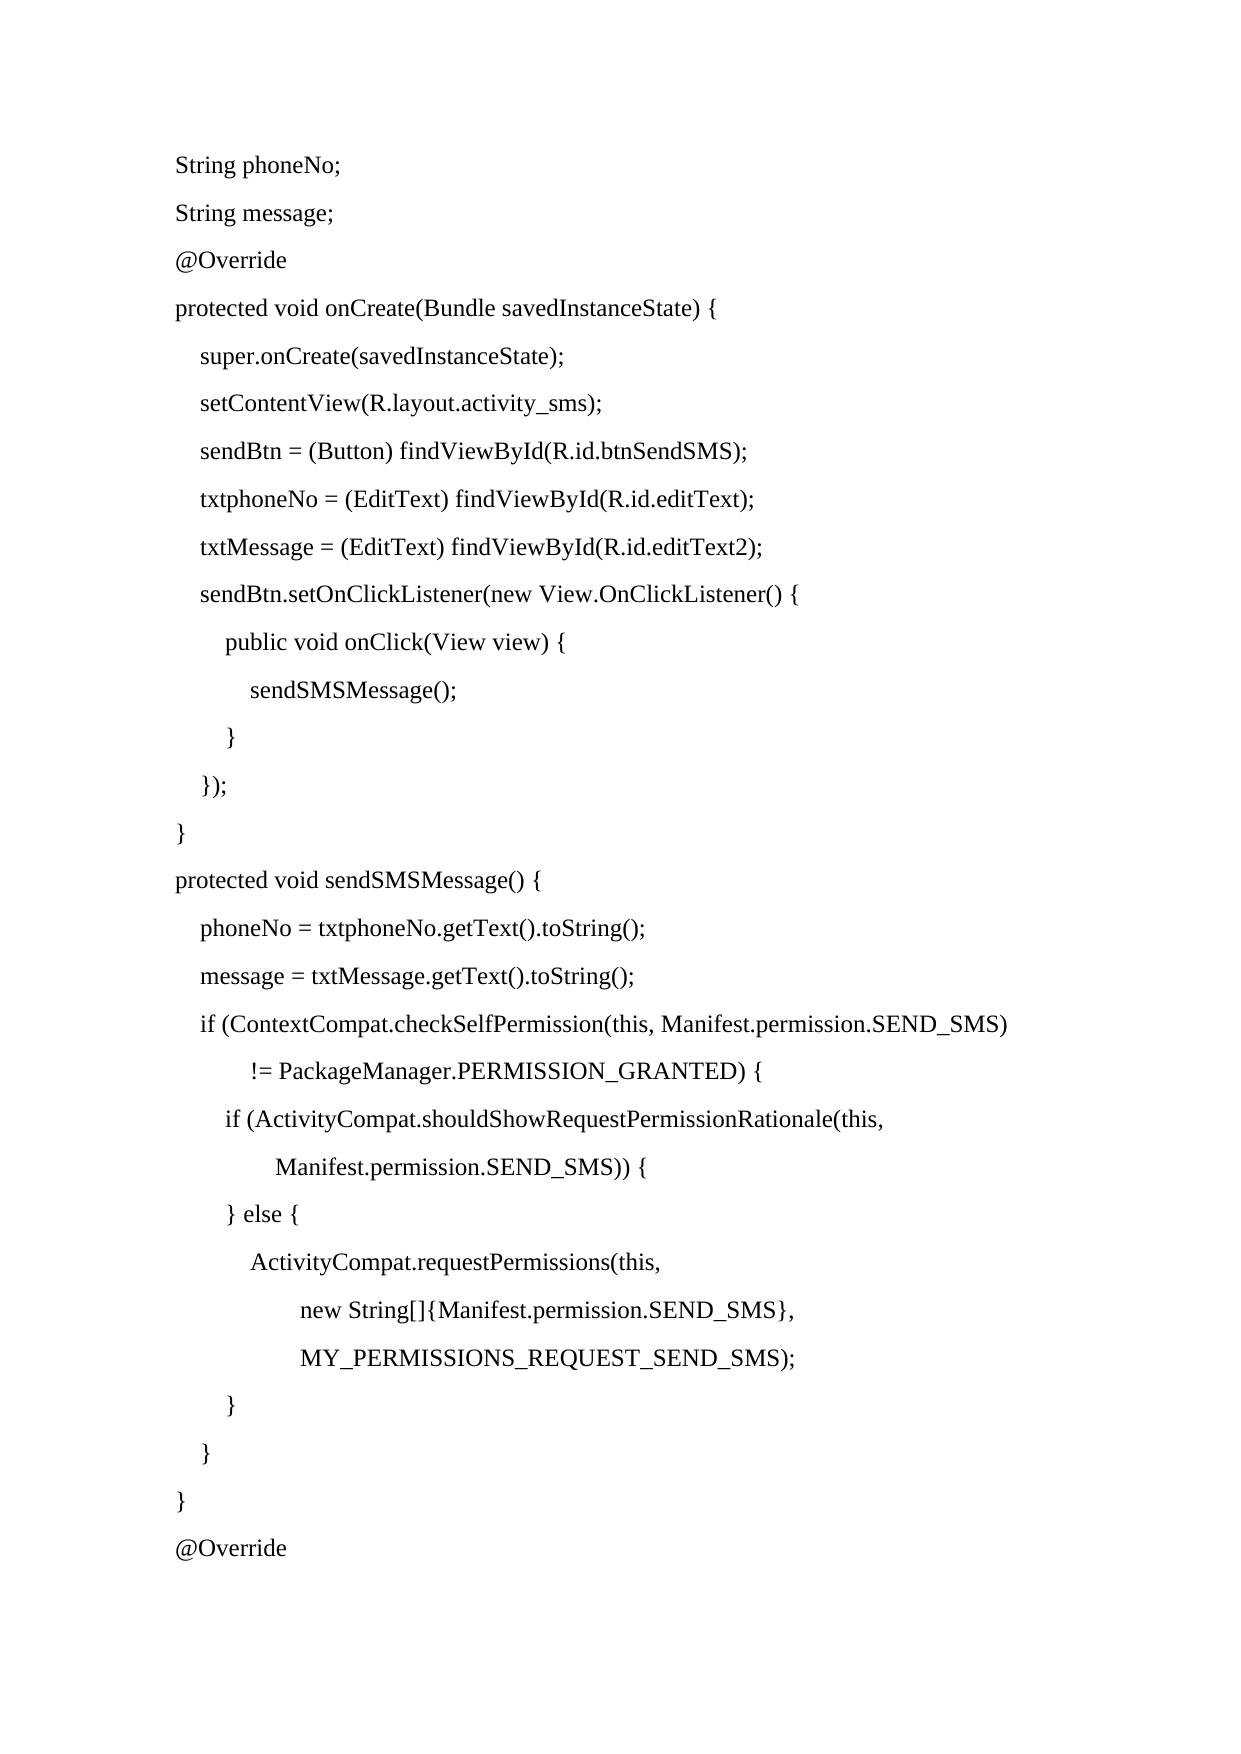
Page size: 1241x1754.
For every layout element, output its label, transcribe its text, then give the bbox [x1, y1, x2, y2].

text txtphoneNo = (EditText) findViewById(R.id.editText); [150, 484, 1090, 513]
text } [150, 1438, 1090, 1467]
text sendBtn.setOnClickListener(new View.OnClickListener() { [150, 579, 1090, 608]
text String message; [150, 198, 1090, 226]
text public void onClick(View view) { [150, 627, 1090, 656]
text setContentView(R.layout.activity_sms); [150, 388, 1090, 417]
text if (ActivityCompat.shouldShowRequestPermissionRationale(this, [150, 1104, 1090, 1133]
text sendSMSMessage(); [150, 675, 1090, 703]
text }); [150, 770, 1090, 799]
text ActivityCompat.requestPermissions(this, [150, 1247, 1090, 1276]
text } [150, 818, 1090, 847]
text sendBtn = (Button) findViewById(R.id.btnSendSMS); [150, 436, 1090, 465]
text String phoneNo; [150, 150, 1090, 179]
text @Override [150, 245, 1090, 274]
text new String[]{Manifest.permission.SEND_SMS}, [150, 1295, 1090, 1324]
text protected void sendSMSMessage() { [150, 866, 1090, 894]
text } [150, 1390, 1090, 1419]
text Manifest.permission.SEND_SMS)) { [150, 1152, 1090, 1181]
text != PackageManager.PERMISSION_GRANTED) { [150, 1056, 1090, 1085]
text message = txtMessage.getText().toString(); [150, 961, 1090, 990]
text } [150, 722, 1090, 751]
text txtMessage = (EditText) findViewById(R.id.editText2); [150, 532, 1090, 560]
text } else { [150, 1199, 1090, 1228]
text if (ContextCompat.checkSelfPermission(this, Manifest.permission.SEND_SMS) [150, 1009, 1090, 1037]
text } [150, 1486, 1090, 1514]
text MY_PERMISSIONS_REQUEST_SEND_SMS); [150, 1343, 1090, 1371]
text @Override [150, 1533, 1090, 1562]
text protected void onCreate(Bundle savedInstanceState) { [150, 293, 1090, 322]
text super.onCreate(savedInstanceState); [150, 341, 1090, 369]
text phoneNo = txtphoneNo.getText().toString(); [150, 913, 1090, 942]
